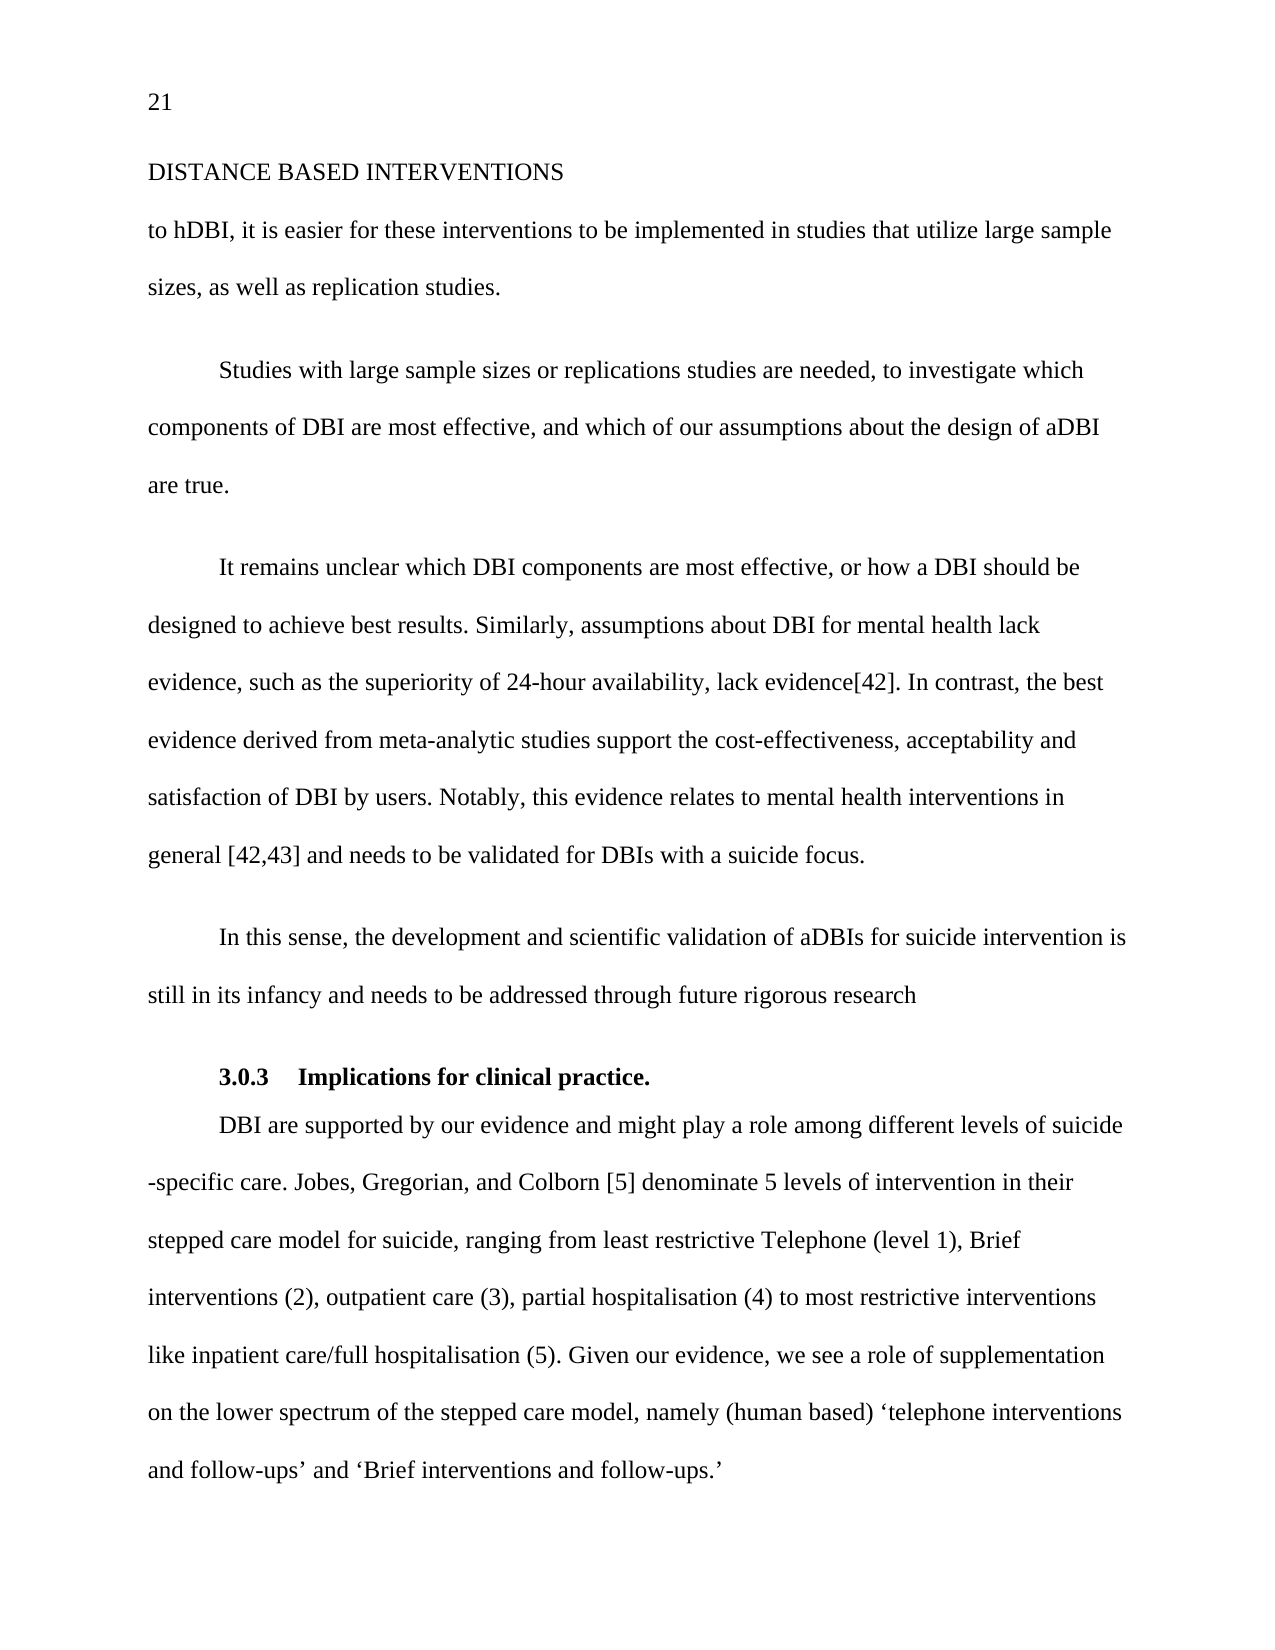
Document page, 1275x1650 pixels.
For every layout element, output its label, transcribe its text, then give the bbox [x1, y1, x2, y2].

text Studies with large sample sizes or replications studies are needed, to investigate which components of DBI are most effective, and which of our assumptions about the design of aDBI are true. [148, 355, 1127, 499]
text It remains unclear which DBI components are most effective, or how a DBI should be designed to achieve best results. Similarly, assumptions about DBI for mental health lack evidence, such as the superiority of 24-hour availability, lack evidence[42]. In contrast, the best evidence derived from meta-analytic studies support the cost-effectiveness, acceptability and satisfaction of DBI by users. Notably, this evidence relates to mental health interventions in general [42,43] and needs to be validated for DBIs with a suicide focus. [148, 552, 1127, 869]
subtitle 3.0.3 Implications for clinical practice. [148, 1062, 1127, 1091]
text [148, 215, 1127, 301]
text In this sense, the development and scientific validation of aDBIs for suicide intervention is still in its infancy and needs to be addressed through future rigorous research [148, 922, 1127, 1009]
text DBI are supported by our evidence and might play a role among different levels of suicide -specific care. Jobes, Gregorian, and Colborn [5] denominate 5 levels of intervention in their stepped care model for suicide, ranging from least restrictive Telephone (level 1), Brief interventions (2), outpatient care (3), partial hospitalisation (4) to most restrictive interventions like inpatient care/full hospitalisation (5). Given our evidence, we see a role of supplementation on the lower spectrum of the stepped care model, namely (human based) ‘telephone interventions and follow-ups’ and ‘Brief interventions and follow-ups.’ [148, 1110, 1127, 1484]
